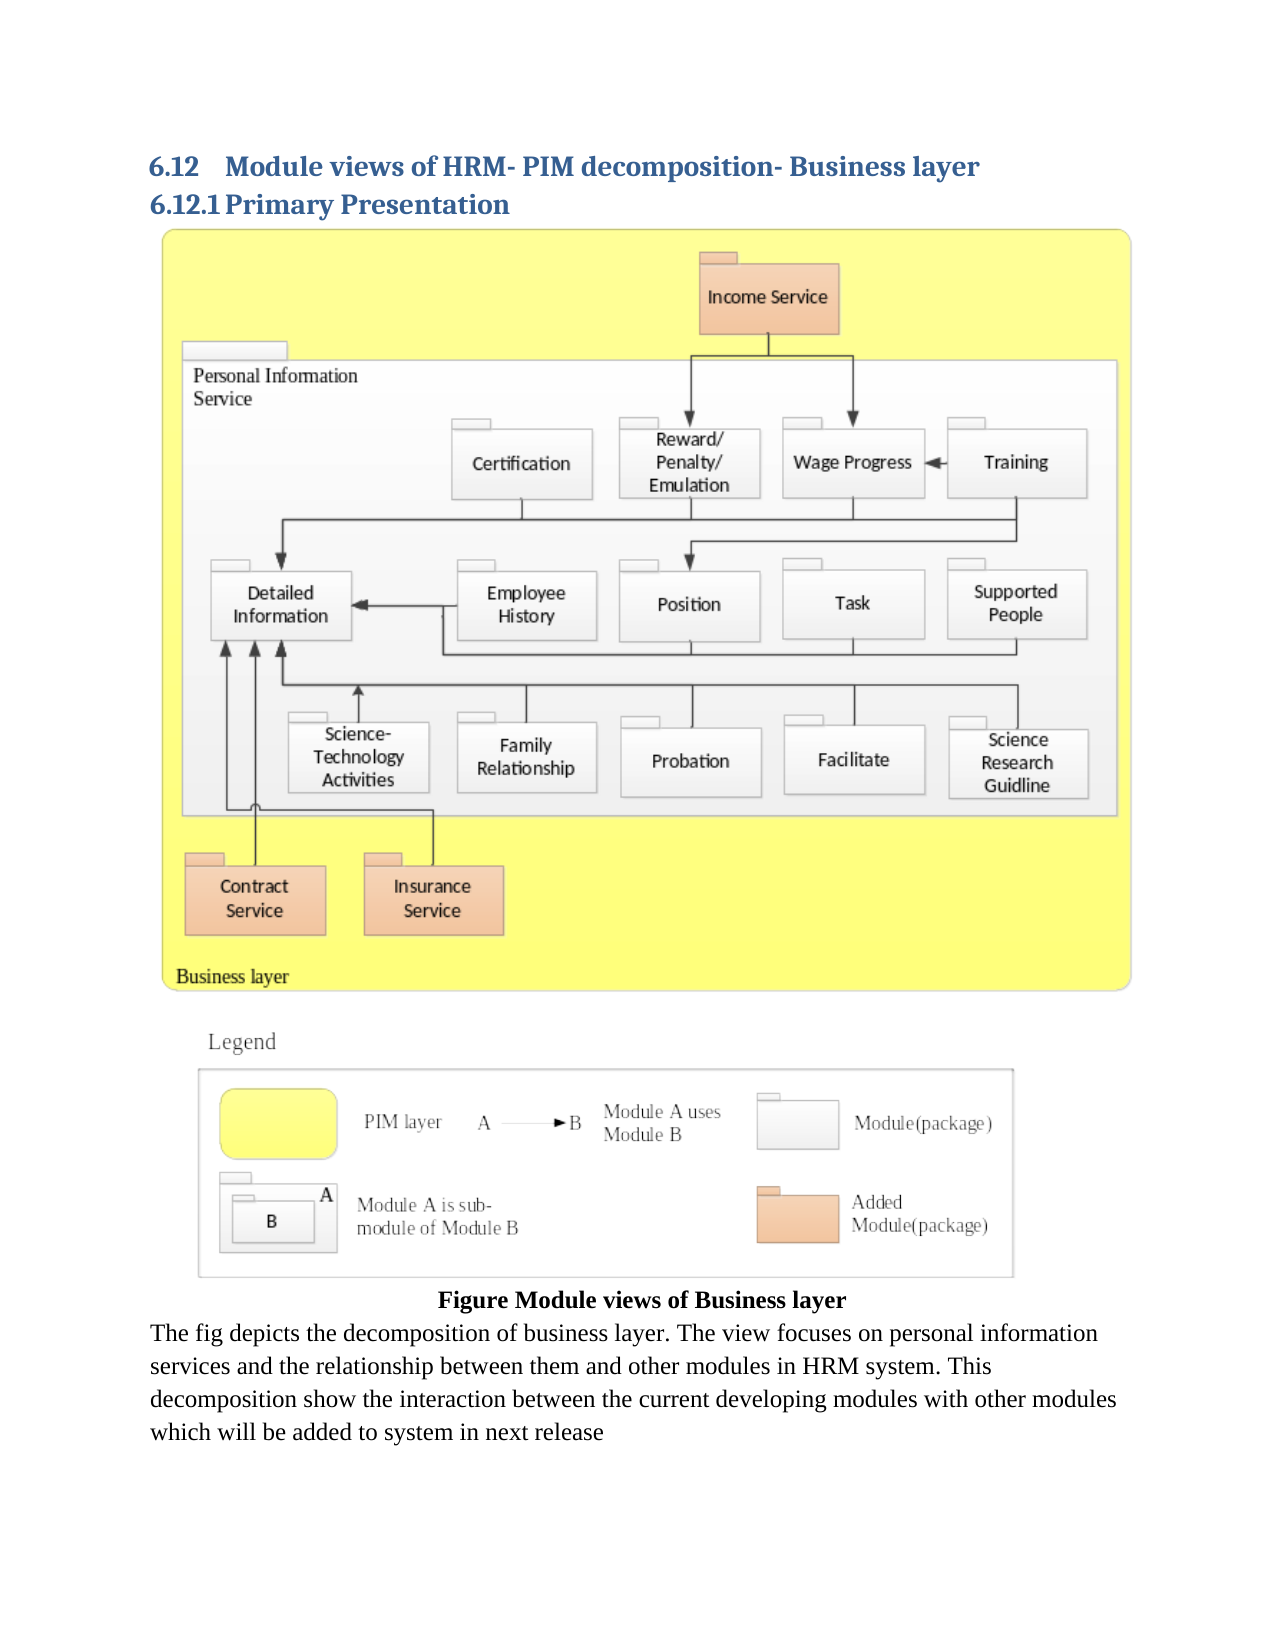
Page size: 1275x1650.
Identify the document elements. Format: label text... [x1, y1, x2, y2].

subtitle Primary Presentation [150, 188, 1125, 222]
text The fig depicts the decomposition of business layer. The view focuses on personal information services and the relationship between them and other modules in HRM system. This decomposition show the interaction between the current developing modules with other modules which will be added to system in next release [150, 1318, 1125, 1446]
subtitle Module views of HRM- PIM decomposition- Business layer [148, 150, 1125, 183]
subtitle Figure Module views of Business layer [159, 1285, 1125, 1314]
